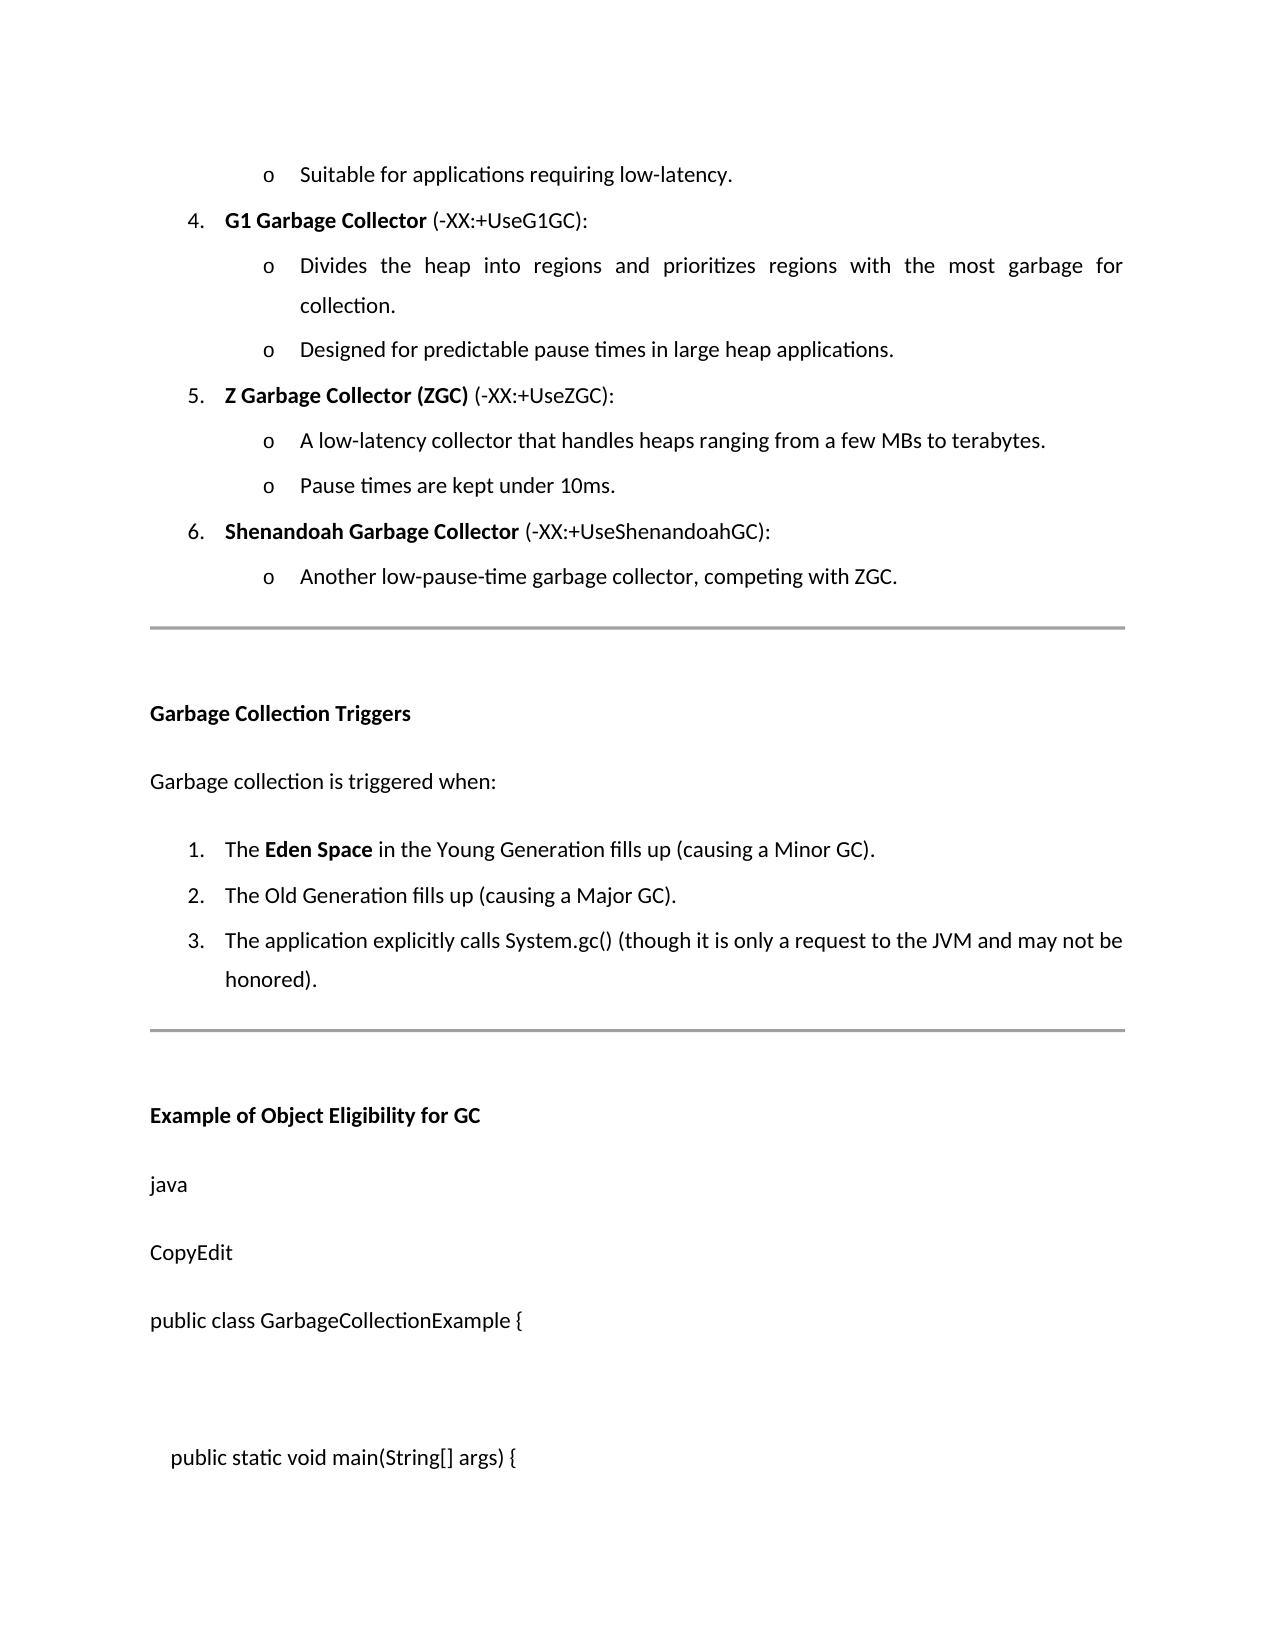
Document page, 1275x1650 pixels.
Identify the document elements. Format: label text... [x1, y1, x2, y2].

text java [150, 1159, 1125, 1198]
list The application explicitly calls System.gc() (though it is only a request to the JVM and may not be honored). [187, 915, 1125, 993]
list The Eden Space in the Young Generation fills up (causing a Minor GC). [187, 824, 1125, 863]
list A low-latency collector that handles heaps ranging from a few MBs to terabytes. [262, 416, 1125, 455]
list Suitable for applications requiring low-latency. [262, 150, 1125, 189]
list Shenandoah Garbage Collector (-XX:+UseShenandoahGC): [187, 506, 1125, 545]
list Designed for predictable pause times in large heap applications. [262, 325, 1125, 364]
list The Old Generation fills up (causing a Major GC). [187, 870, 1125, 909]
text Garbage collection is triggered when: [150, 756, 1125, 795]
text public static void main(String[] args) { [150, 1432, 1125, 1471]
list Pause times are kept under 10ms. [262, 461, 1125, 500]
text Garbage Collection Triggers [150, 688, 1125, 727]
list Divides the heap into regions and prioritizes regions with the most garbage for collection. [262, 241, 1125, 319]
list Z Garbage Collector (ZGC) (-XX:+UseZGC): [187, 370, 1125, 409]
text Example of Object Eligibility for GC [150, 1091, 1125, 1130]
text public class GarbageCollectionExample { [150, 1295, 1125, 1334]
text CopyEdit [150, 1227, 1125, 1266]
list G1 Garbage Collector (-XX:+UseG1GC): [187, 195, 1125, 234]
list Another low-pause-time garbage collector, competing with ZGC. [262, 552, 1125, 591]
